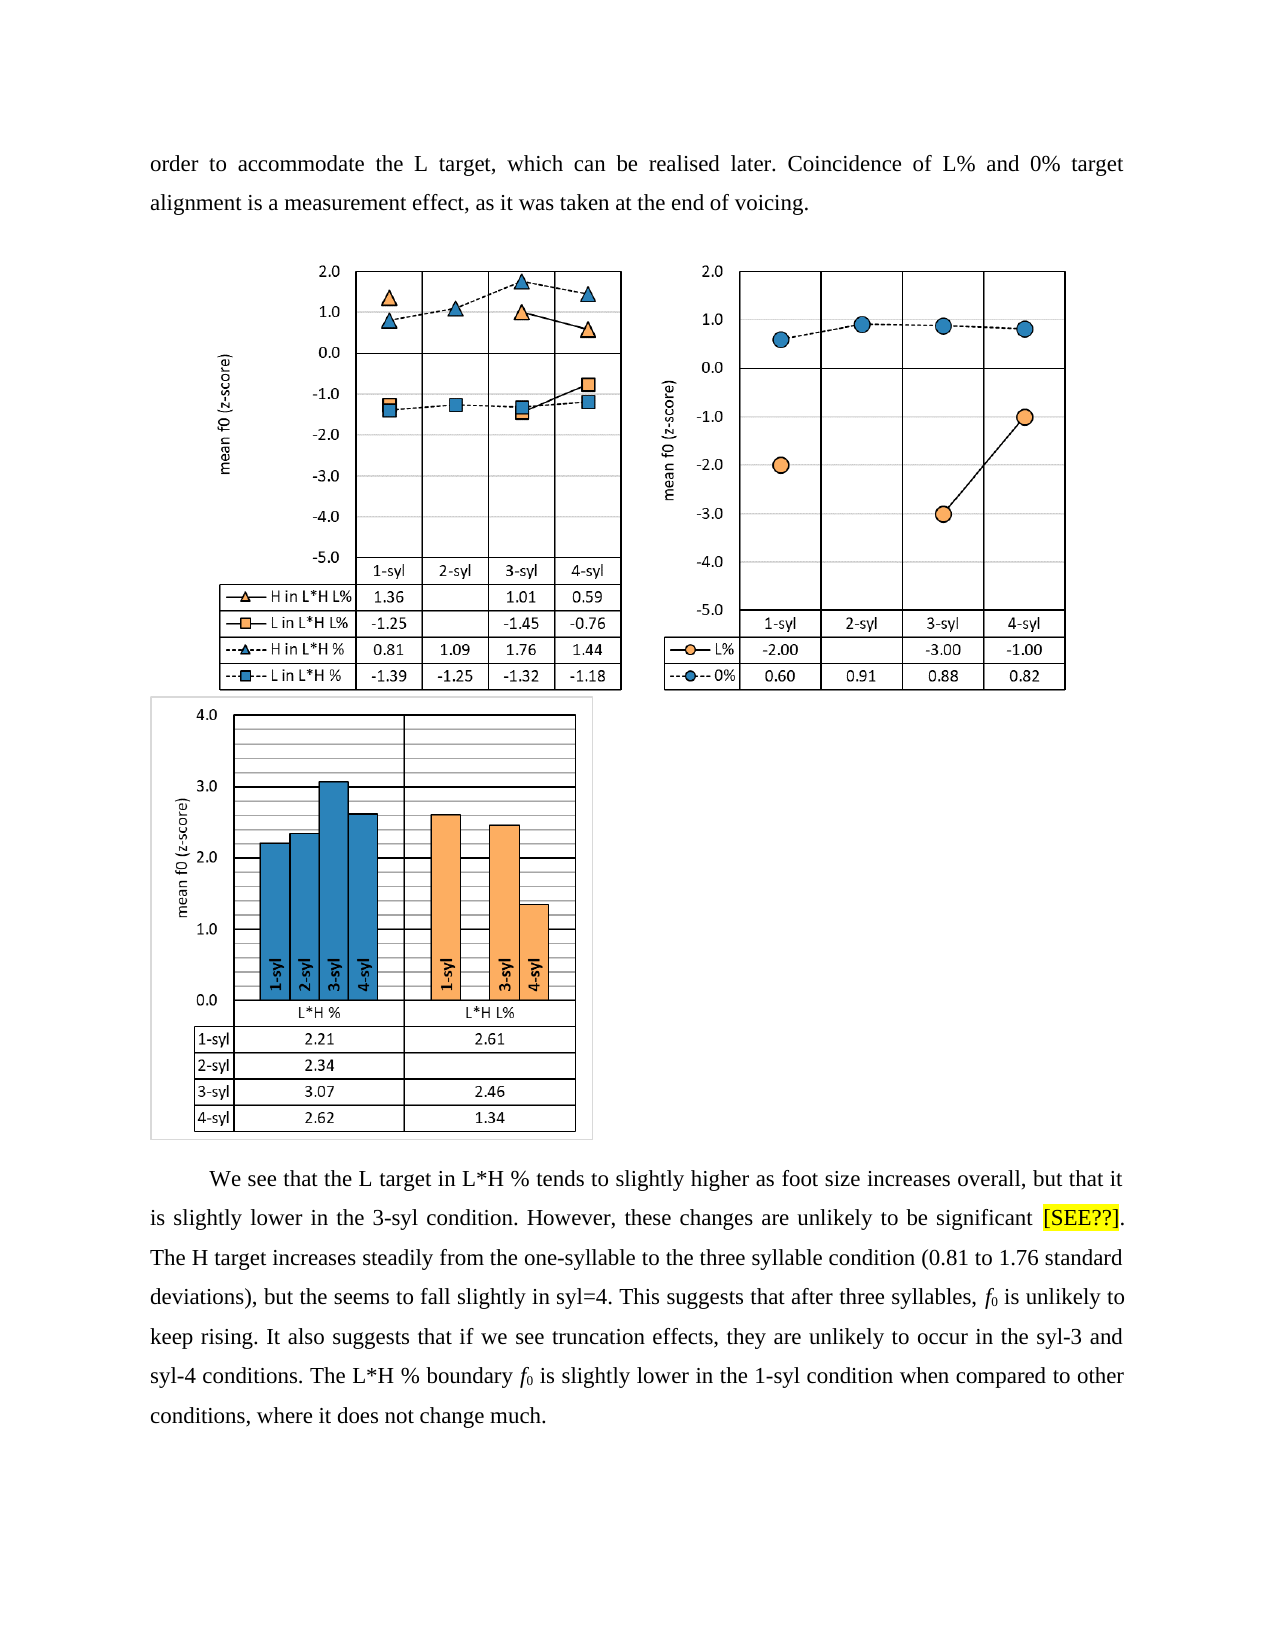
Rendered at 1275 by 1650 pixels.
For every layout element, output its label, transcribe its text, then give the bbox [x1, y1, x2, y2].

picture [150, 253, 1082, 1140]
text We see that the L target in L*H % tends to slightly higher as foot size increases overall, but that it is slightly lower in the 3-syl condition. However, these changes are unlikely to be significant [SEE??]. The H target increases steadily from the one-syllable to the three syllable condition (0.81 to 1.76 standard deviations), but the seems to fall slightly in syl=4. This suggests that after three syllables, f0 is unlikely to keep rising. It also suggests that if we see truncation effects, they are unlikely to occur in the syl-3 and syl-4 conditions. The L*H % boundary f0 is slightly lower in the 1-syl condition when compared to other conditions, where it does not change much. [150, 1165, 1125, 1428]
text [150, 150, 1125, 216]
